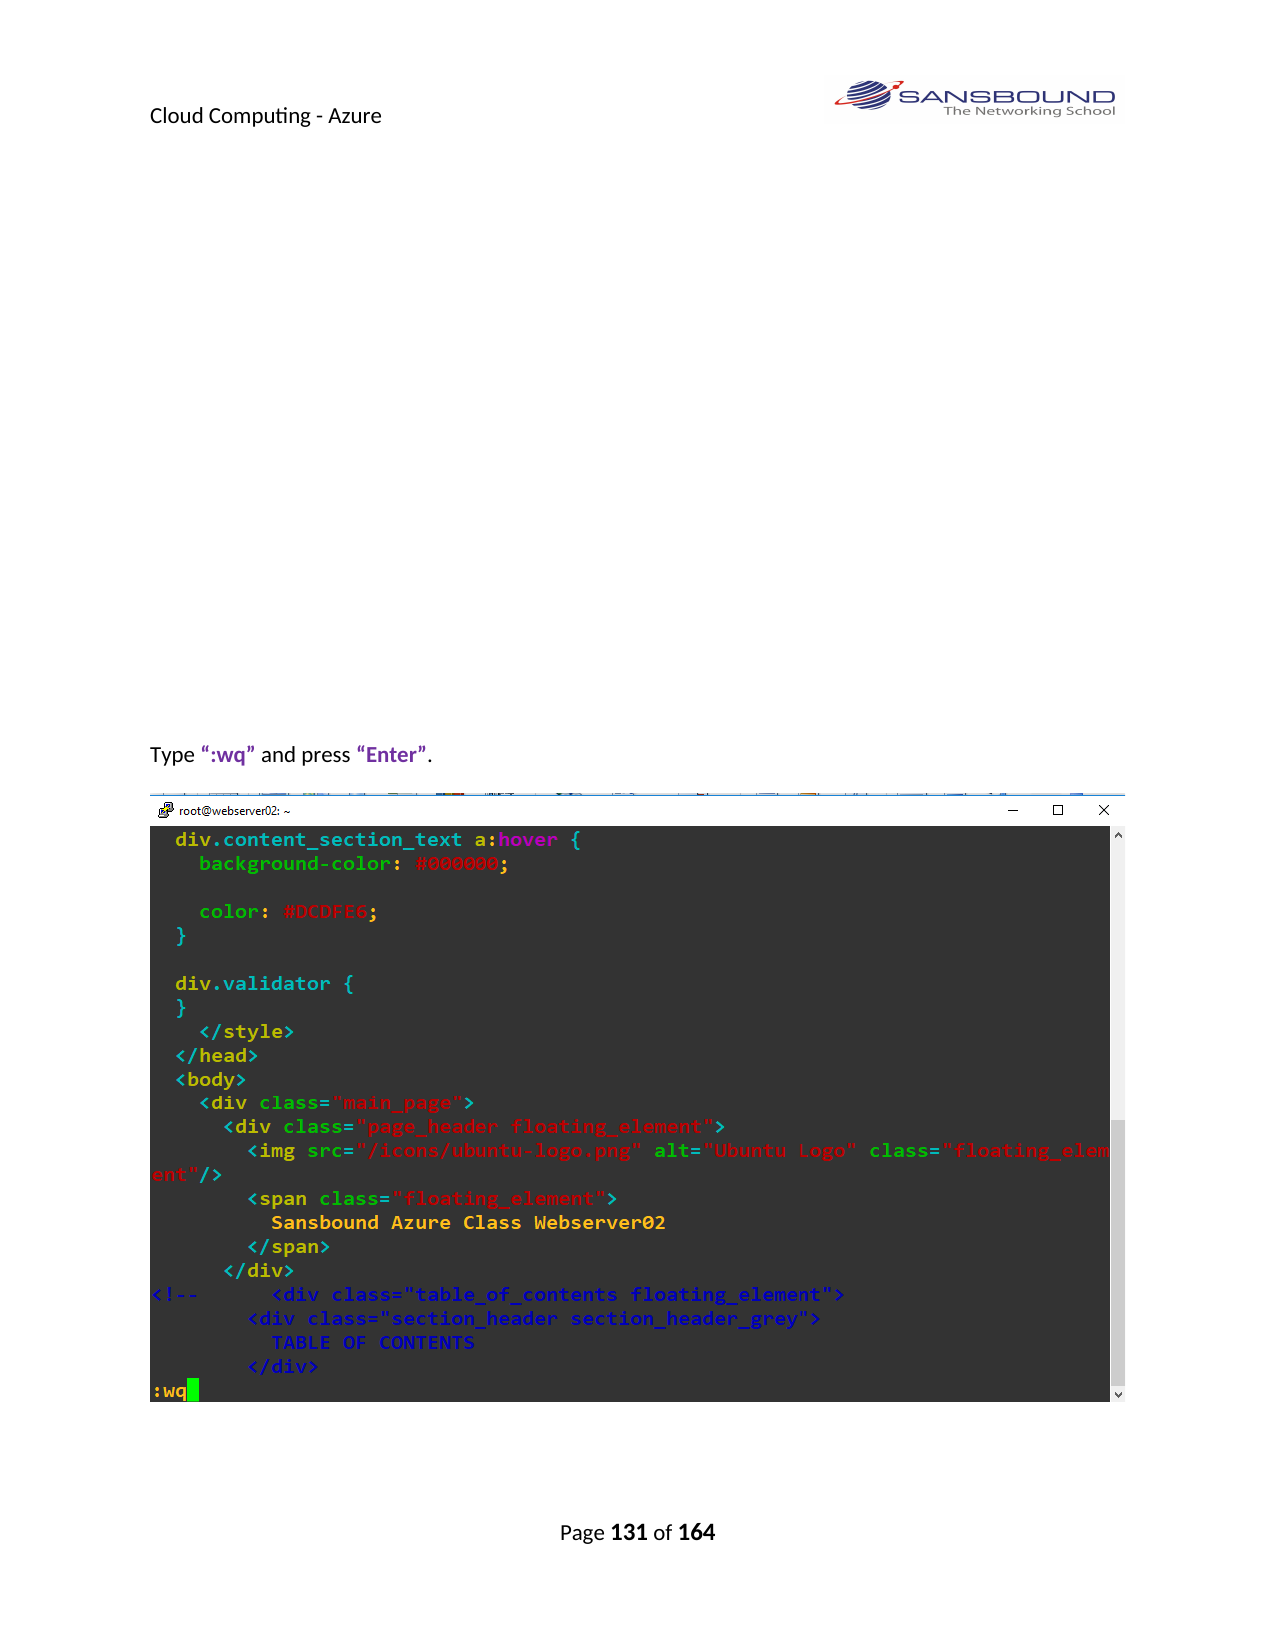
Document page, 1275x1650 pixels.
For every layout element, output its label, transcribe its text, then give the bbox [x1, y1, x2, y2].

picture [823, 75, 1125, 124]
picture [150, 793, 1125, 1402]
text Type “:wq” and press “Enter”. [150, 740, 1125, 768]
